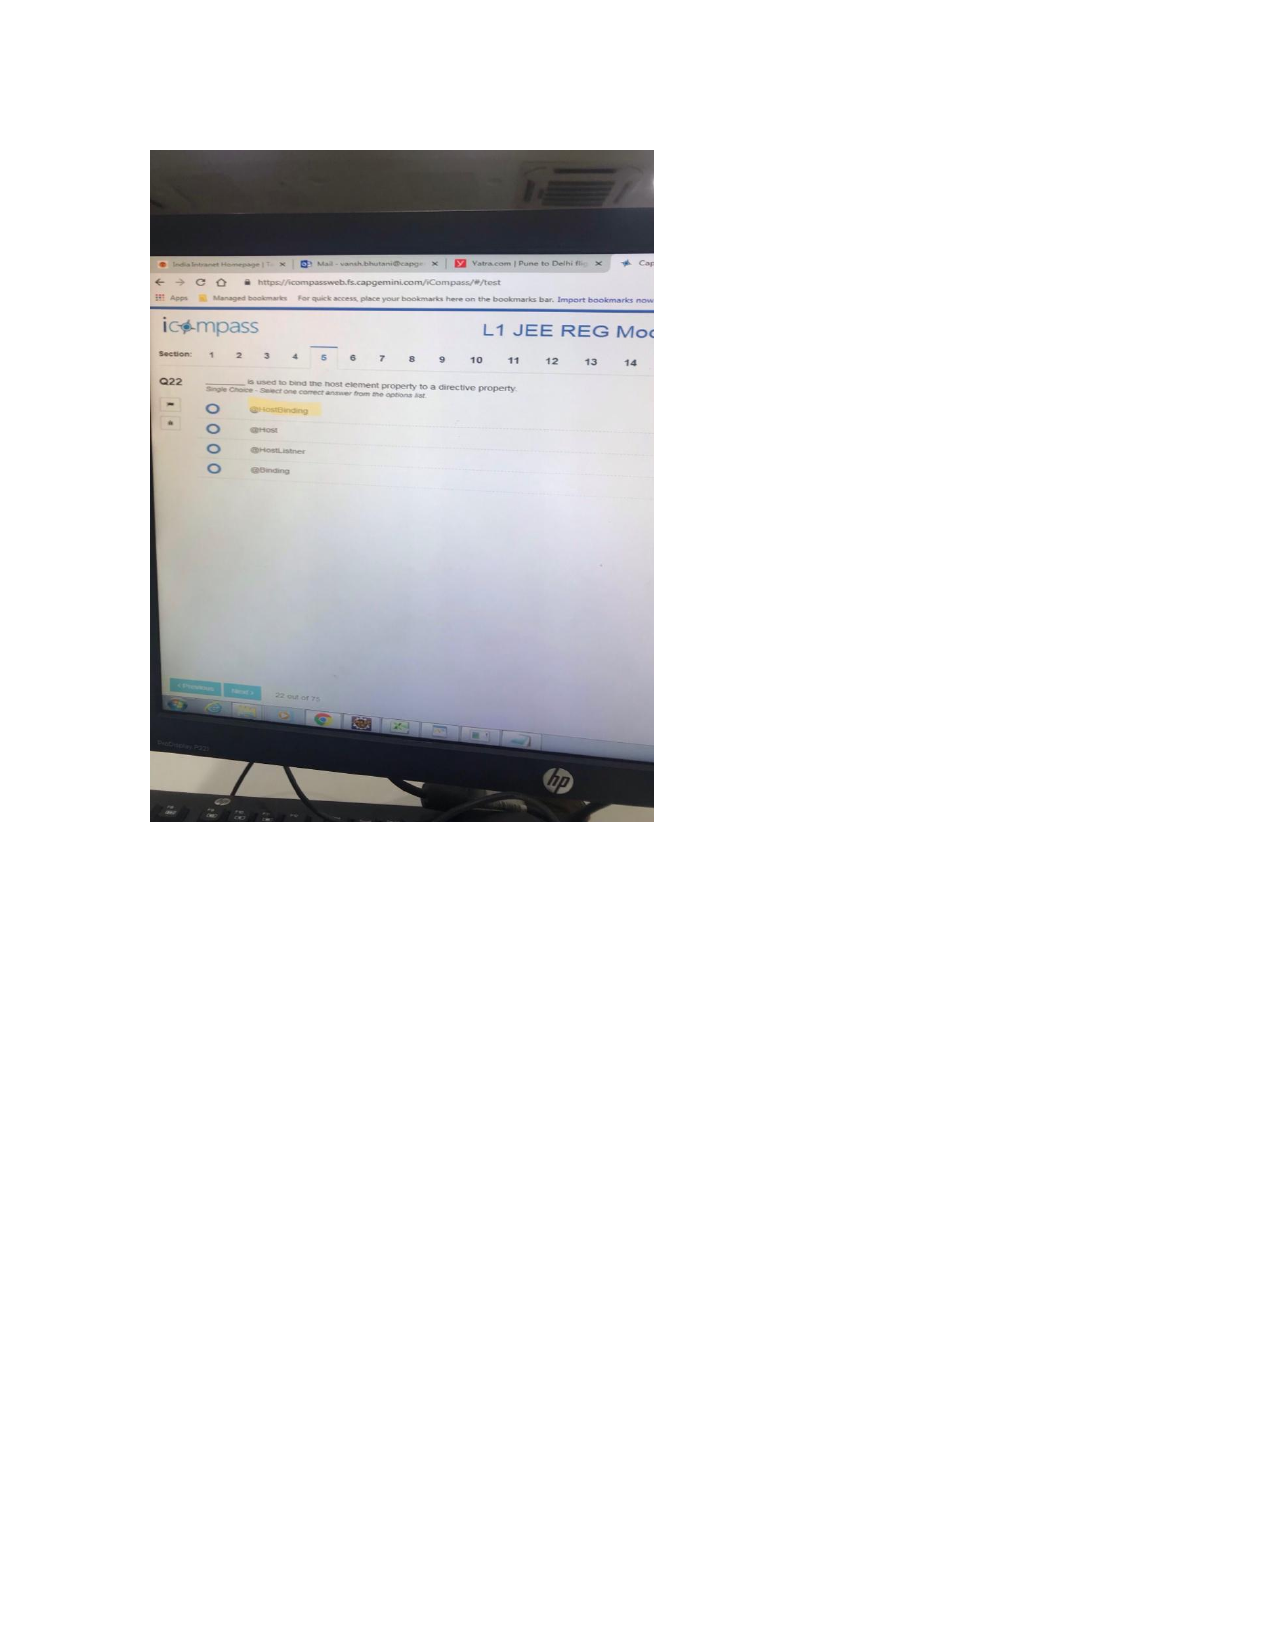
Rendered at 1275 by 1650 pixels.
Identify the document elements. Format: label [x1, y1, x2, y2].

picture [150, 150, 654, 822]
